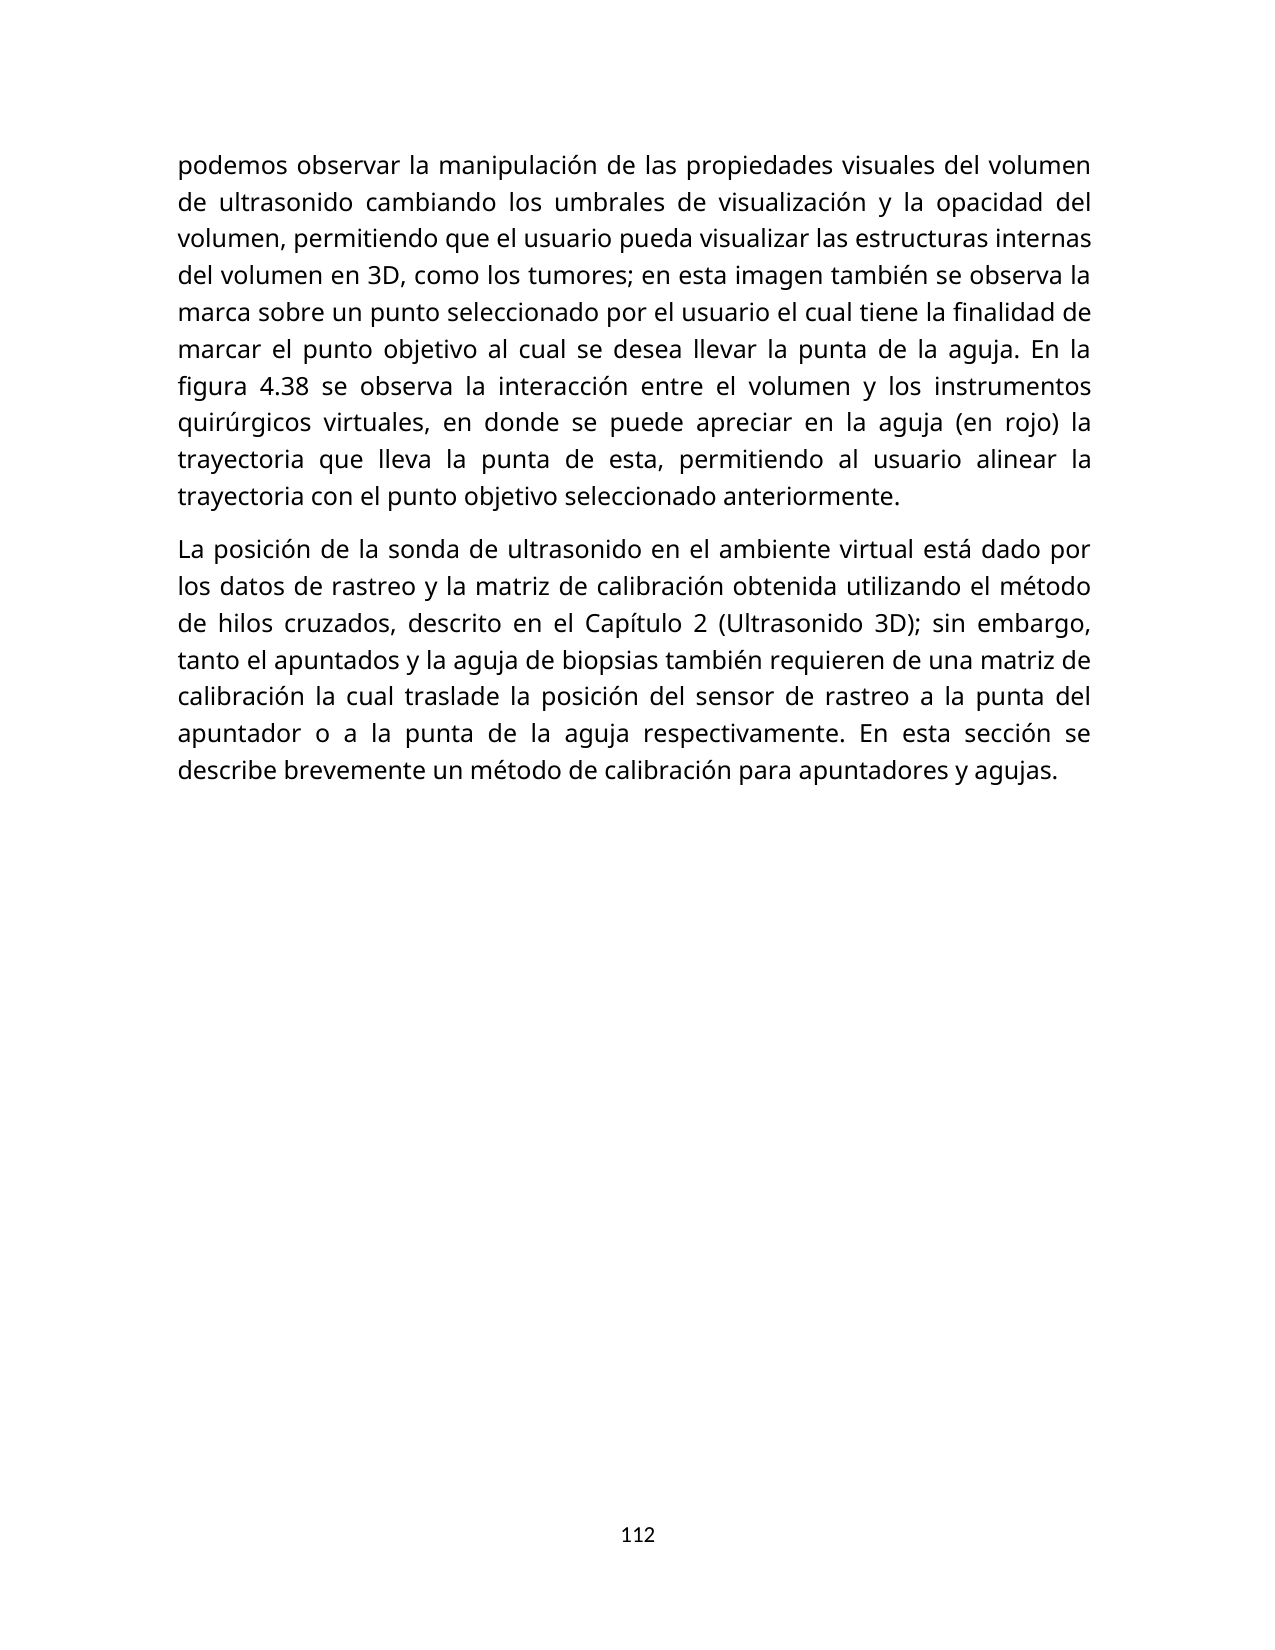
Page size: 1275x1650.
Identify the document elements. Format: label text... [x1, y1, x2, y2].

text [177, 148, 1093, 513]
list La posición de la sonda de ultrasonido en el ambiente virtual está dado por los datos de rastreo y la matriz de calibración obtenida utilizando el método de hilos cruzados, descrito en el Capítulo 2 (Ultrasonido 3D); sin embargo, tanto el apuntados y la aguja de biopsias también requieren de una matriz de calibración la cual traslade la posición del sensor de rastreo a la punta del apuntador o a la punta de la aguja respectivamente. En esta sección se describe brevemente un método de calibración para apuntadores y agujas. [177, 532, 1093, 787]
